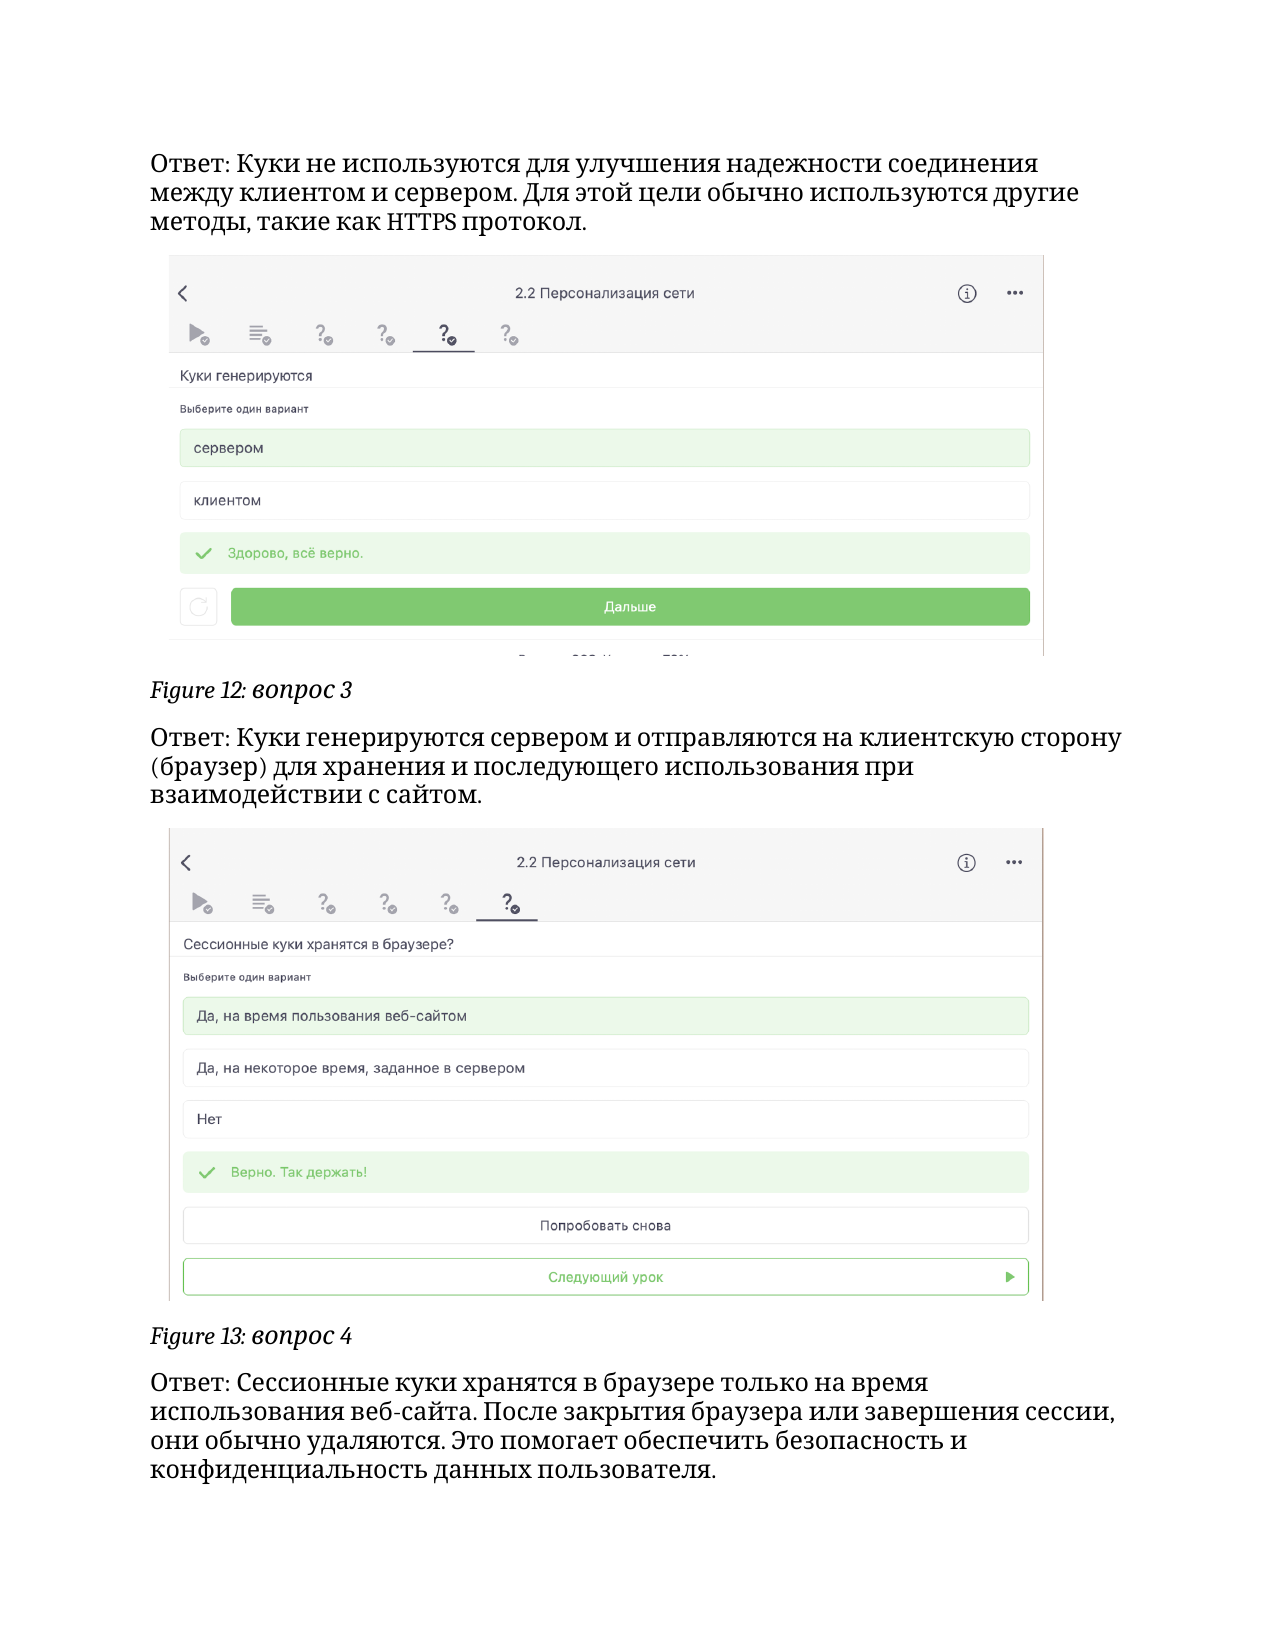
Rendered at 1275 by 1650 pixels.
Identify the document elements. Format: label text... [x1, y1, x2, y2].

picture [168, 255, 1044, 656]
text Figure 13: вопрос 4 [150, 1322, 1125, 1351]
picture [168, 828, 1044, 1301]
text Ответ: Сессионные куки хранятся в браузере только на время использования веб-сайта. После закрытия браузера или завершения сессии, они обычно удаляются. Это помогает обеспечить безопасность и конфиденциальность данных пользователя. [150, 1369, 1125, 1484]
text Ответ: Куки генерируются сервером и отправляются на клиентскую сторону (браузер) для хранения и последующего использования при взаимодействии с сайтом. [150, 724, 1125, 810]
text Figure 12: вопрос 3 [150, 676, 1125, 705]
text Ответ: Куки не используются для улучшения надежности соединения между клиентом и сервером. Для этой цели обычно используются другие методы, такие как HTTPS протокол. [150, 150, 1125, 236]
